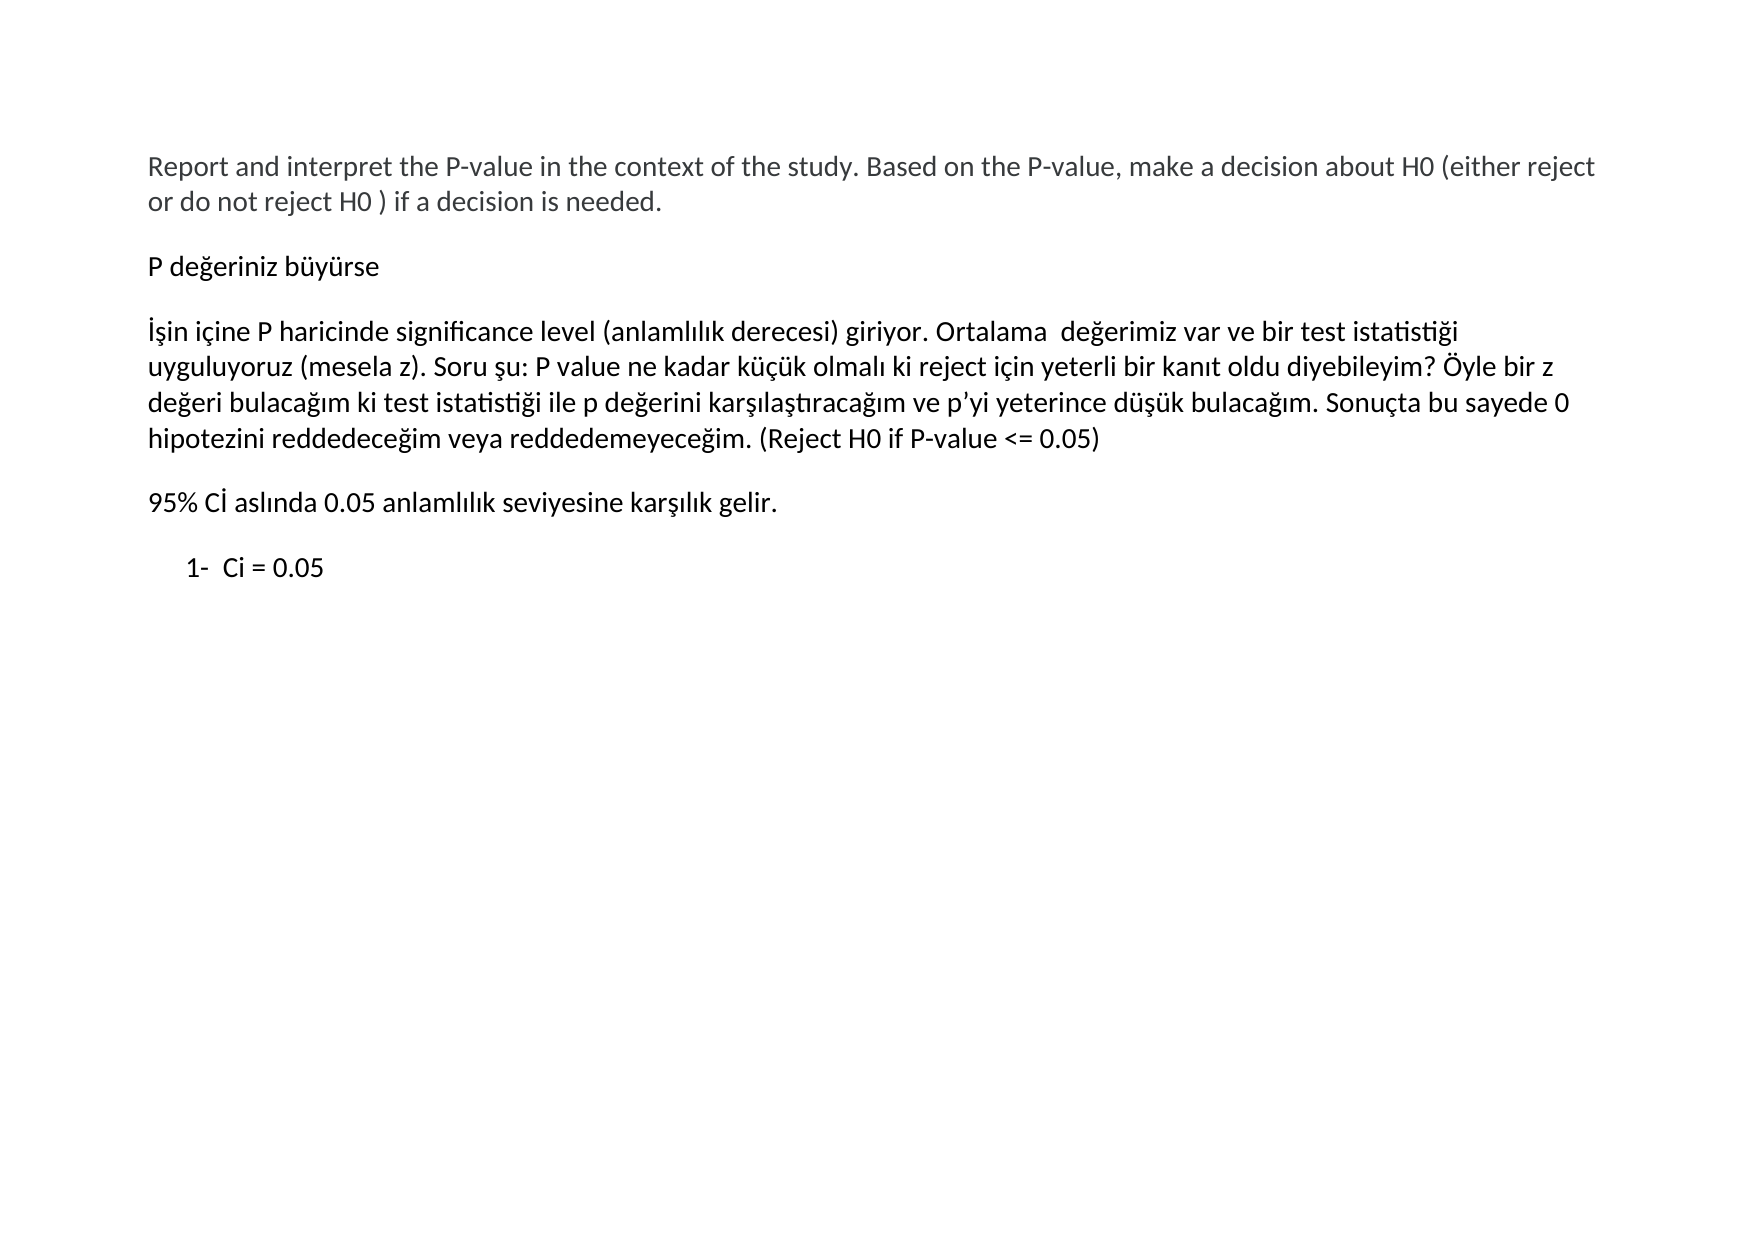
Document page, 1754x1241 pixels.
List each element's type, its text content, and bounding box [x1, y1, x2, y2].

text P değeriniz büyürse [148, 248, 1606, 284]
text Report and interpret the P-value in the context of the study. Based on the P-value, make a decision about H0 (either reject or do not reject H0 ) if a decision is needed. [148, 148, 1606, 219]
list Ci = 0.05 [185, 549, 1606, 585]
text 95% Cİ aslında 0.05 anlamlılık seviyesine karşılık gelir. [148, 484, 1606, 520]
text İşin içine P haricinde significance level (anlamlılık derecesi) giriyor. Ortalama değerimiz var ve bir test istatistiği uyguluyoruz (mesela z). Soru şu: P value ne kadar küçük olmalı ki reject için yeterli bir kanıt oldu diyebileyim? Öyle bir z değeri bulacağım ki test istatistiği ile p değerini karşılaştıracağım ve p’yi yeterince düşük bulacağım. Sonuçta bu sayede 0 hipotezini reddedeceğim veya reddedemeyeceğim. (Reject H0 if P-value <= 0.05) [148, 313, 1606, 455]
